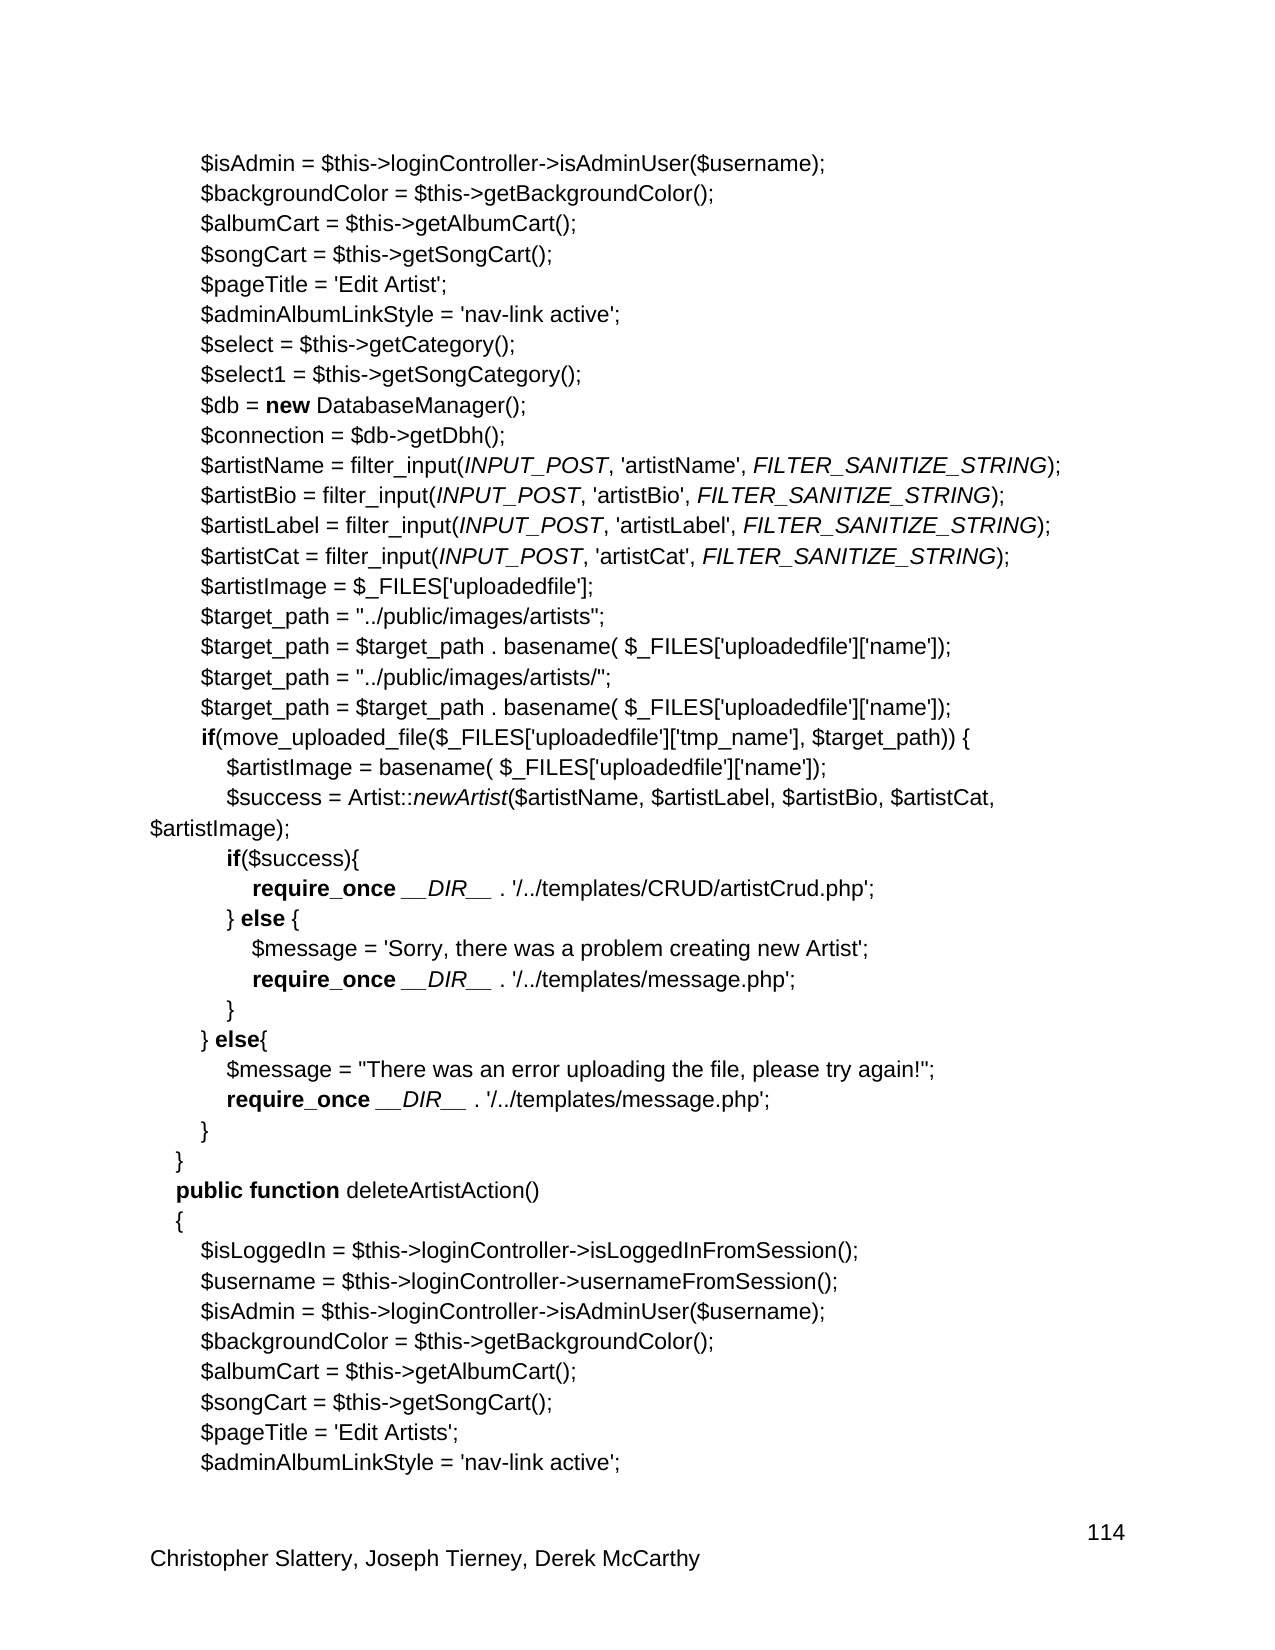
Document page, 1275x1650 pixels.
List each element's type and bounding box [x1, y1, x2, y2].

text [150, 150, 1125, 1475]
